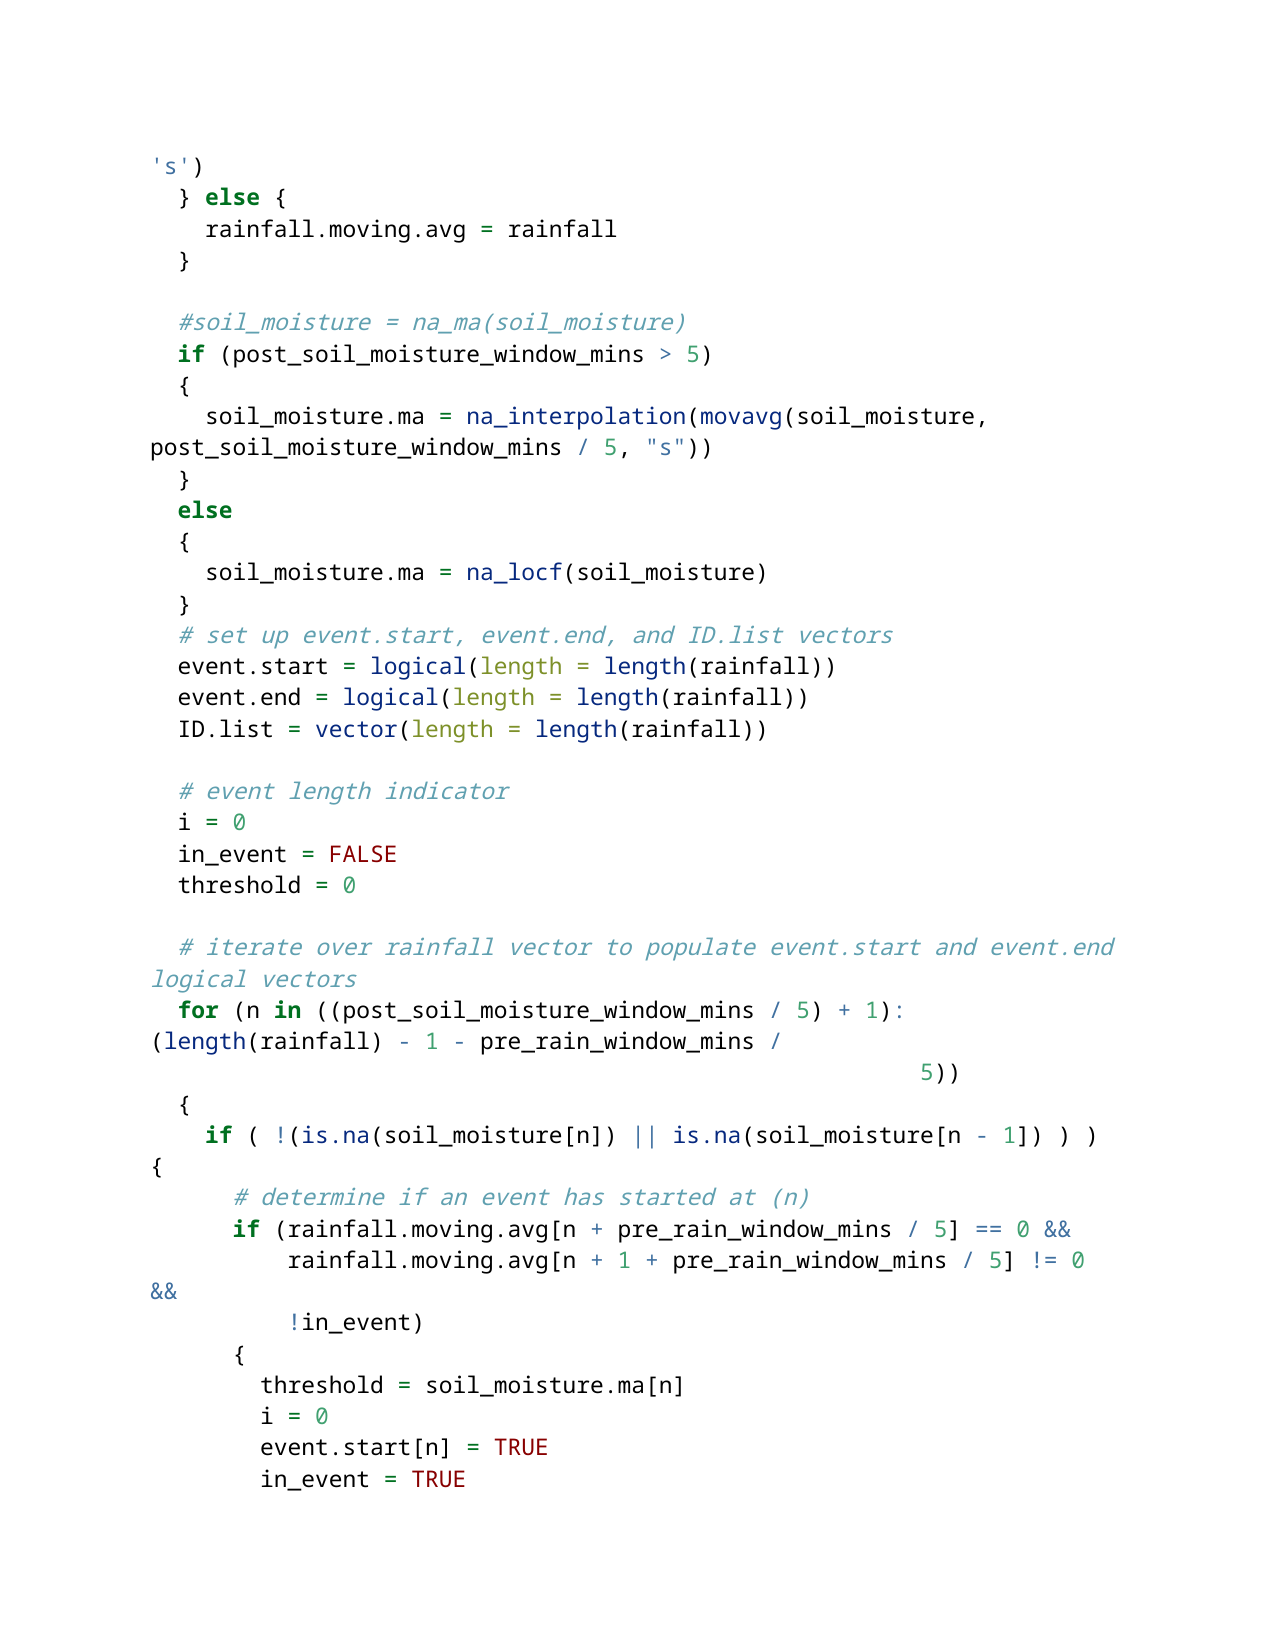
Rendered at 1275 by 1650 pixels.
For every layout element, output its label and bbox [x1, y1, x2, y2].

text [150, 150, 1125, 1494]
